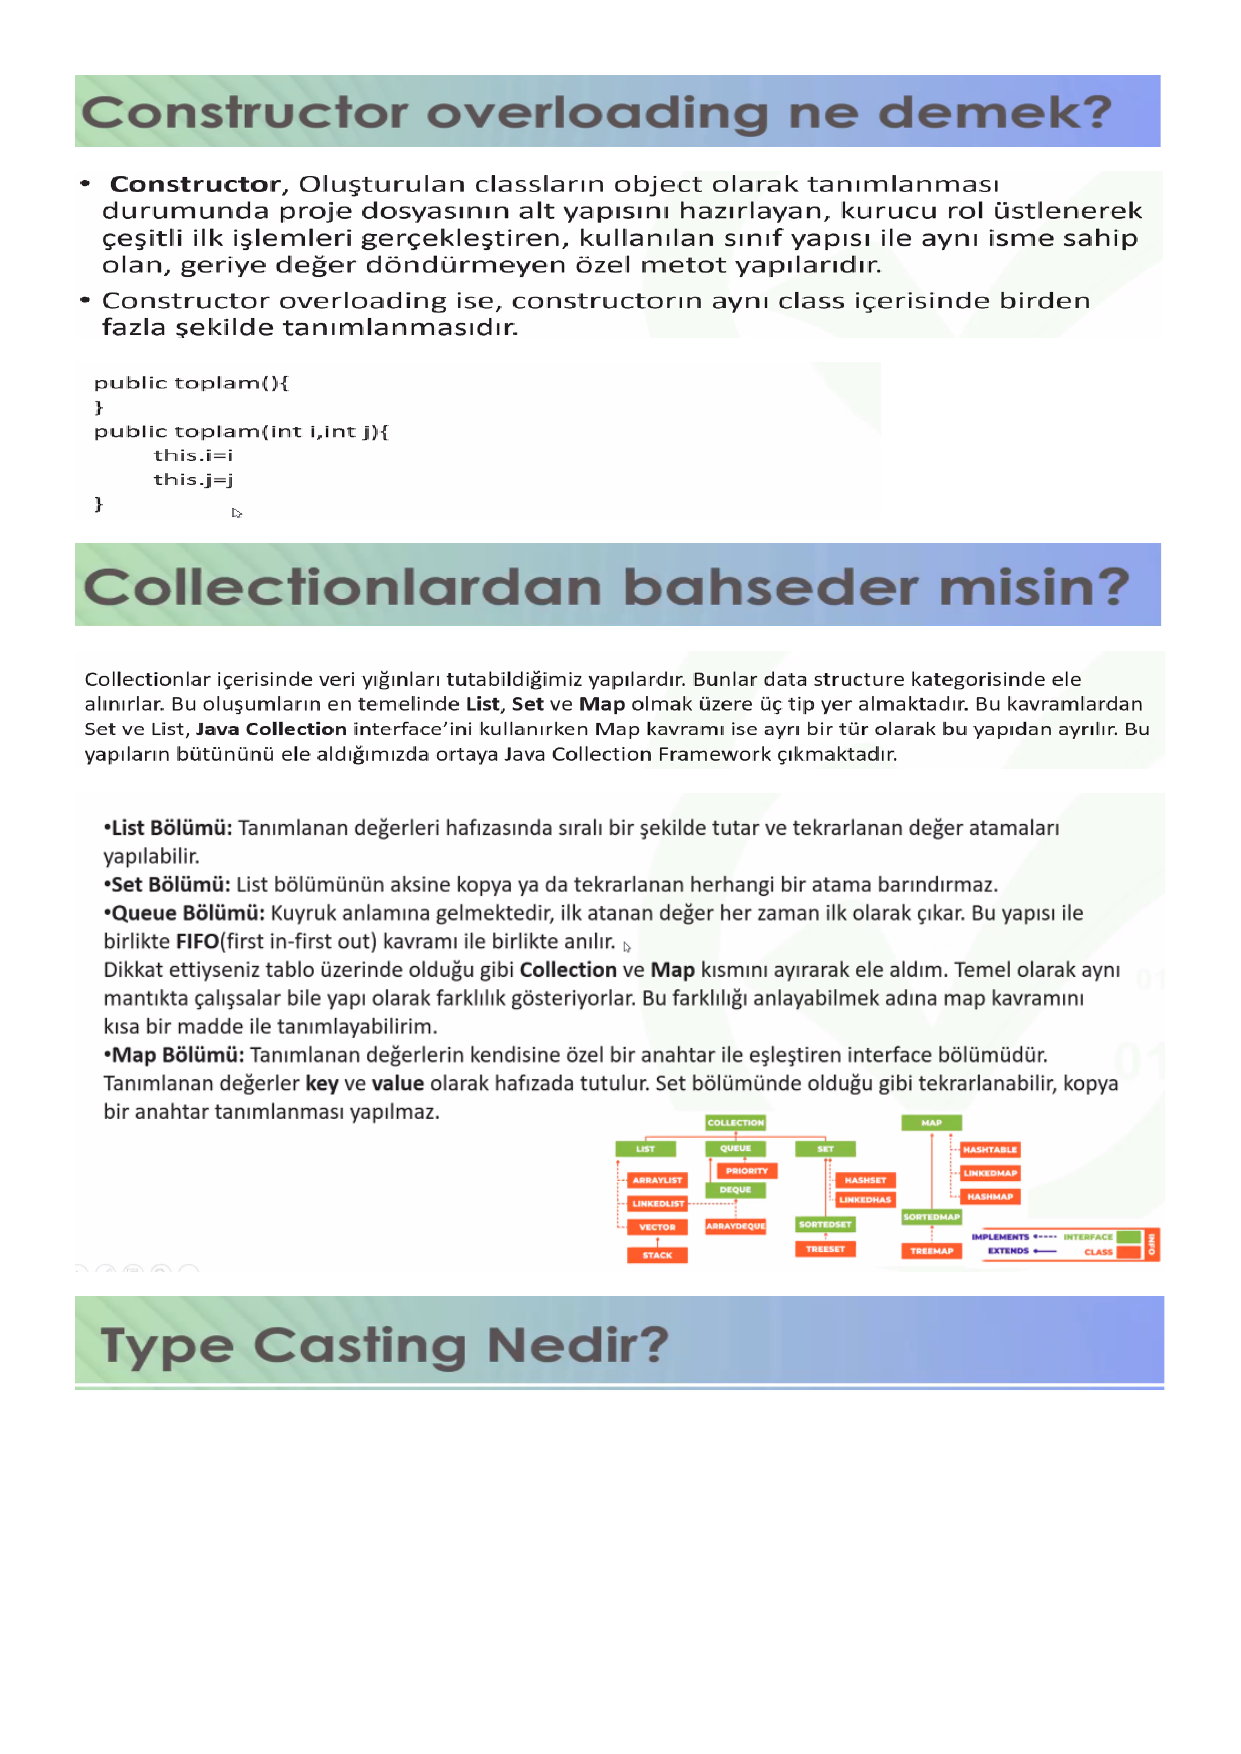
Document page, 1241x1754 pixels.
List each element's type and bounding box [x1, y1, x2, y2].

picture [75, 1296, 1165, 1390]
picture [75, 651, 1166, 769]
picture [75, 362, 882, 519]
picture [75, 543, 1162, 626]
picture [75, 171, 1163, 338]
picture [75, 75, 1161, 147]
picture [75, 793, 1166, 1272]
